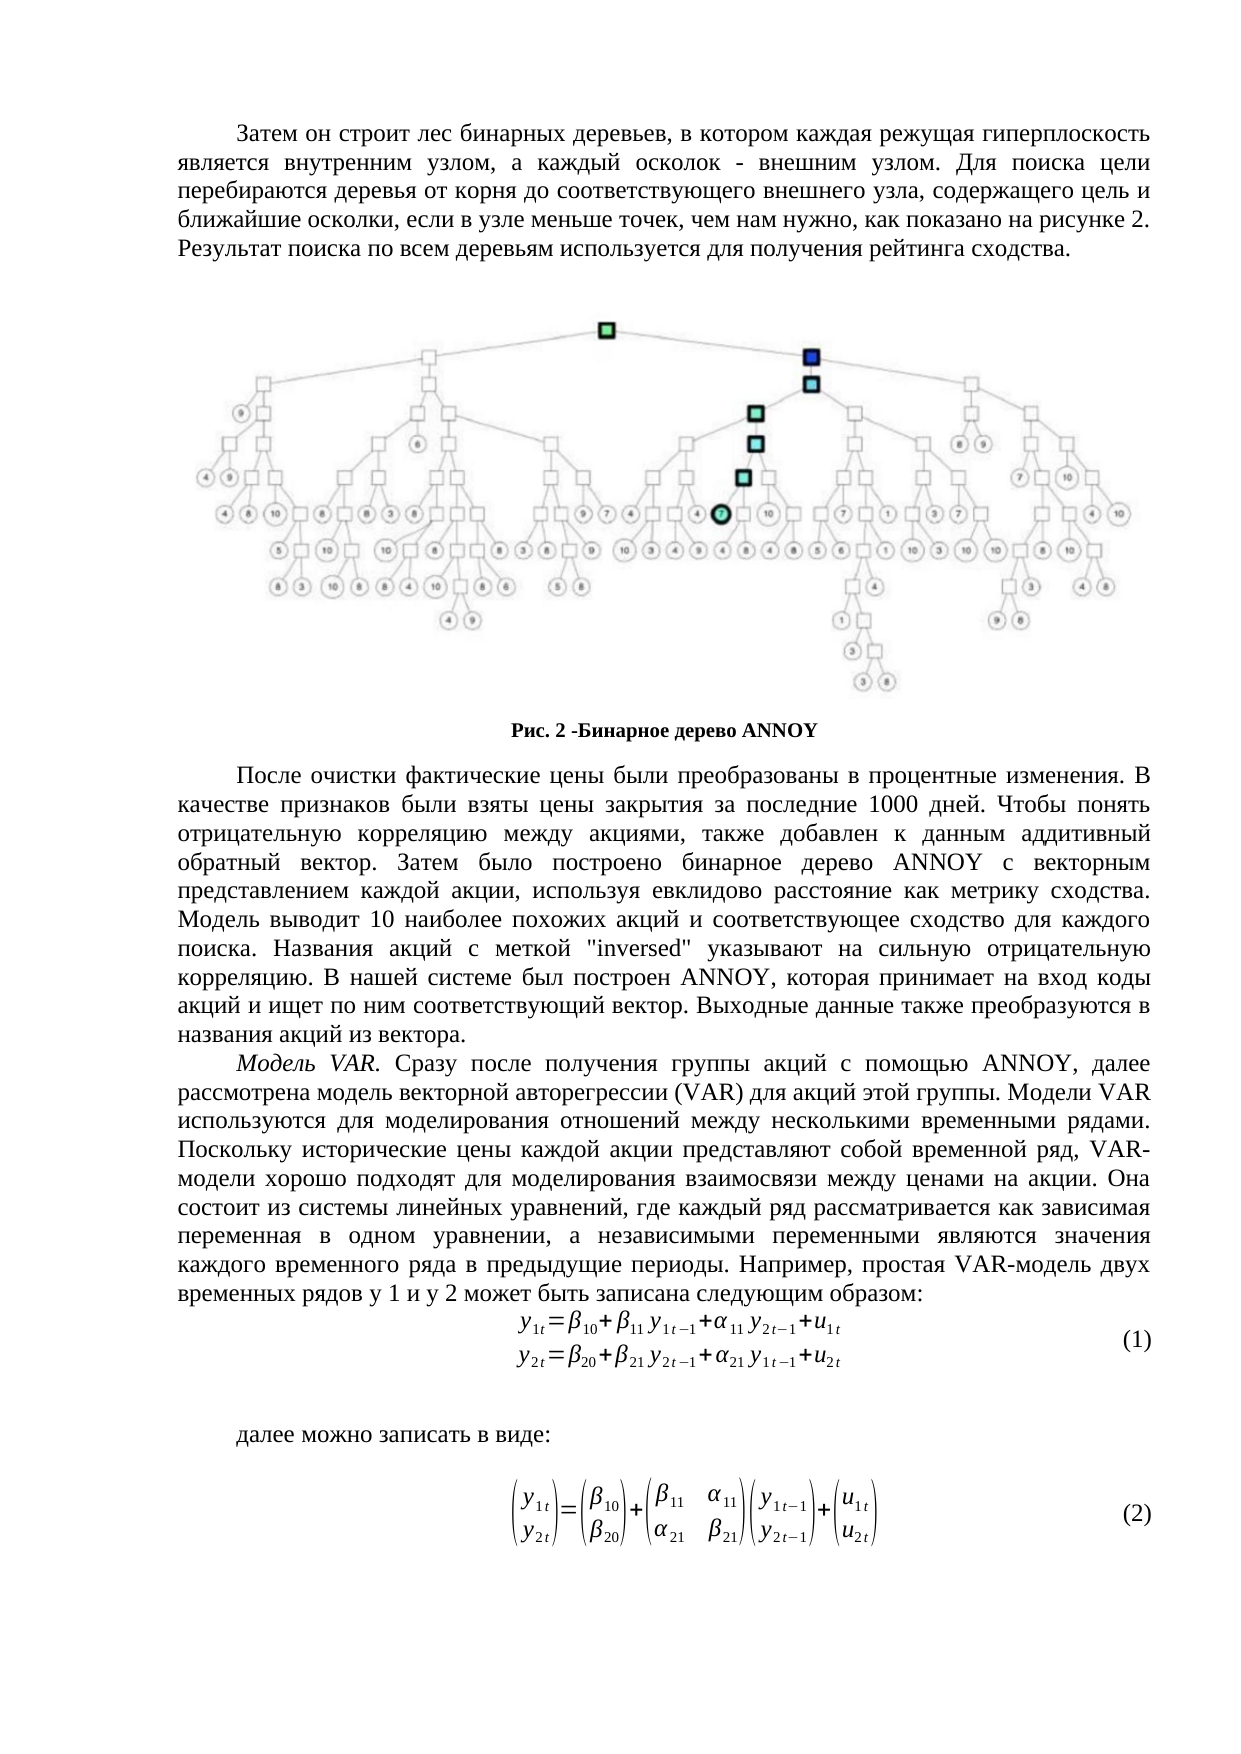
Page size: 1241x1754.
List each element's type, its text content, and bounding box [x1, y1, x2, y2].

text Рис. 2 -Бинарное дерево ANNOY [177, 718, 1152, 742]
text (1) [177, 1307, 1152, 1371]
text далее можно записать в виде: [177, 1419, 1152, 1448]
text Модель VAR. Сразу после получения группы акций с помощью ANNOY, далее рассмотрена модель векторной авторегрессии (VAR) для акций этой группы. Модели VAR используются для моделирования отношений между несколькими временными рядами. Поскольку исторические цены каждой акции представляют собой временной ряд, VAR-модели хорошо подходят для моделирования взаимосвязи между ценами на акции. Она состоит из системы линейных уравнений, где каждый ряд рассматривается как зависимая переменная в одном уравнении, а независимыми переменными являются значения каждого временного ряда в предыдущие периоды. Например, простая VAR-модель двух временных рядов у 1 и у 2 может быть записана следующим образом: [177, 1048, 1152, 1307]
text Затем он строит лес бинарных деревьев, в котором каждая режущая гиперплоскость является внутренним узлом, а каждый осколок - внешним узлом. Для поиска цели перебираются деревья от корня до соответствующего внешнего узла, содержащего цель и ближайшие осколки, если в узле меньше точек, чем нам нужно, как показано на рисунке 2. Результат поиска по всем деревьям используется для получения рейтинга сходства. [177, 118, 1152, 262]
picture [184, 311, 1145, 699]
text (2) [177, 1477, 1152, 1549]
text После очистки фактические цены были преобразованы в процентные изменения. В качестве признаков были взяты цены закрытия за последние 1000 дней. Чтобы понять отрицательную корреляцию между акциями, также добавлен к данным аддитивный обратный вектор. Затем было построено бинарное дерево ANNOY с векторным представлением каждой акции, используя евклидово расстояние как метрику сходства. Модель выводит 10 наиболее похожих акций и соответствующее сходство для каждого поиска. Названия акций с меткой "inversed" указывают на сильную отрицательную корреляцию. В нашей системе был построен ANNOY, которая принимает на вход коды акций и ищет по ним соответствующий вектор. Выходные данные также преобразуются в названия акций из вектора. [177, 760, 1152, 1048]
